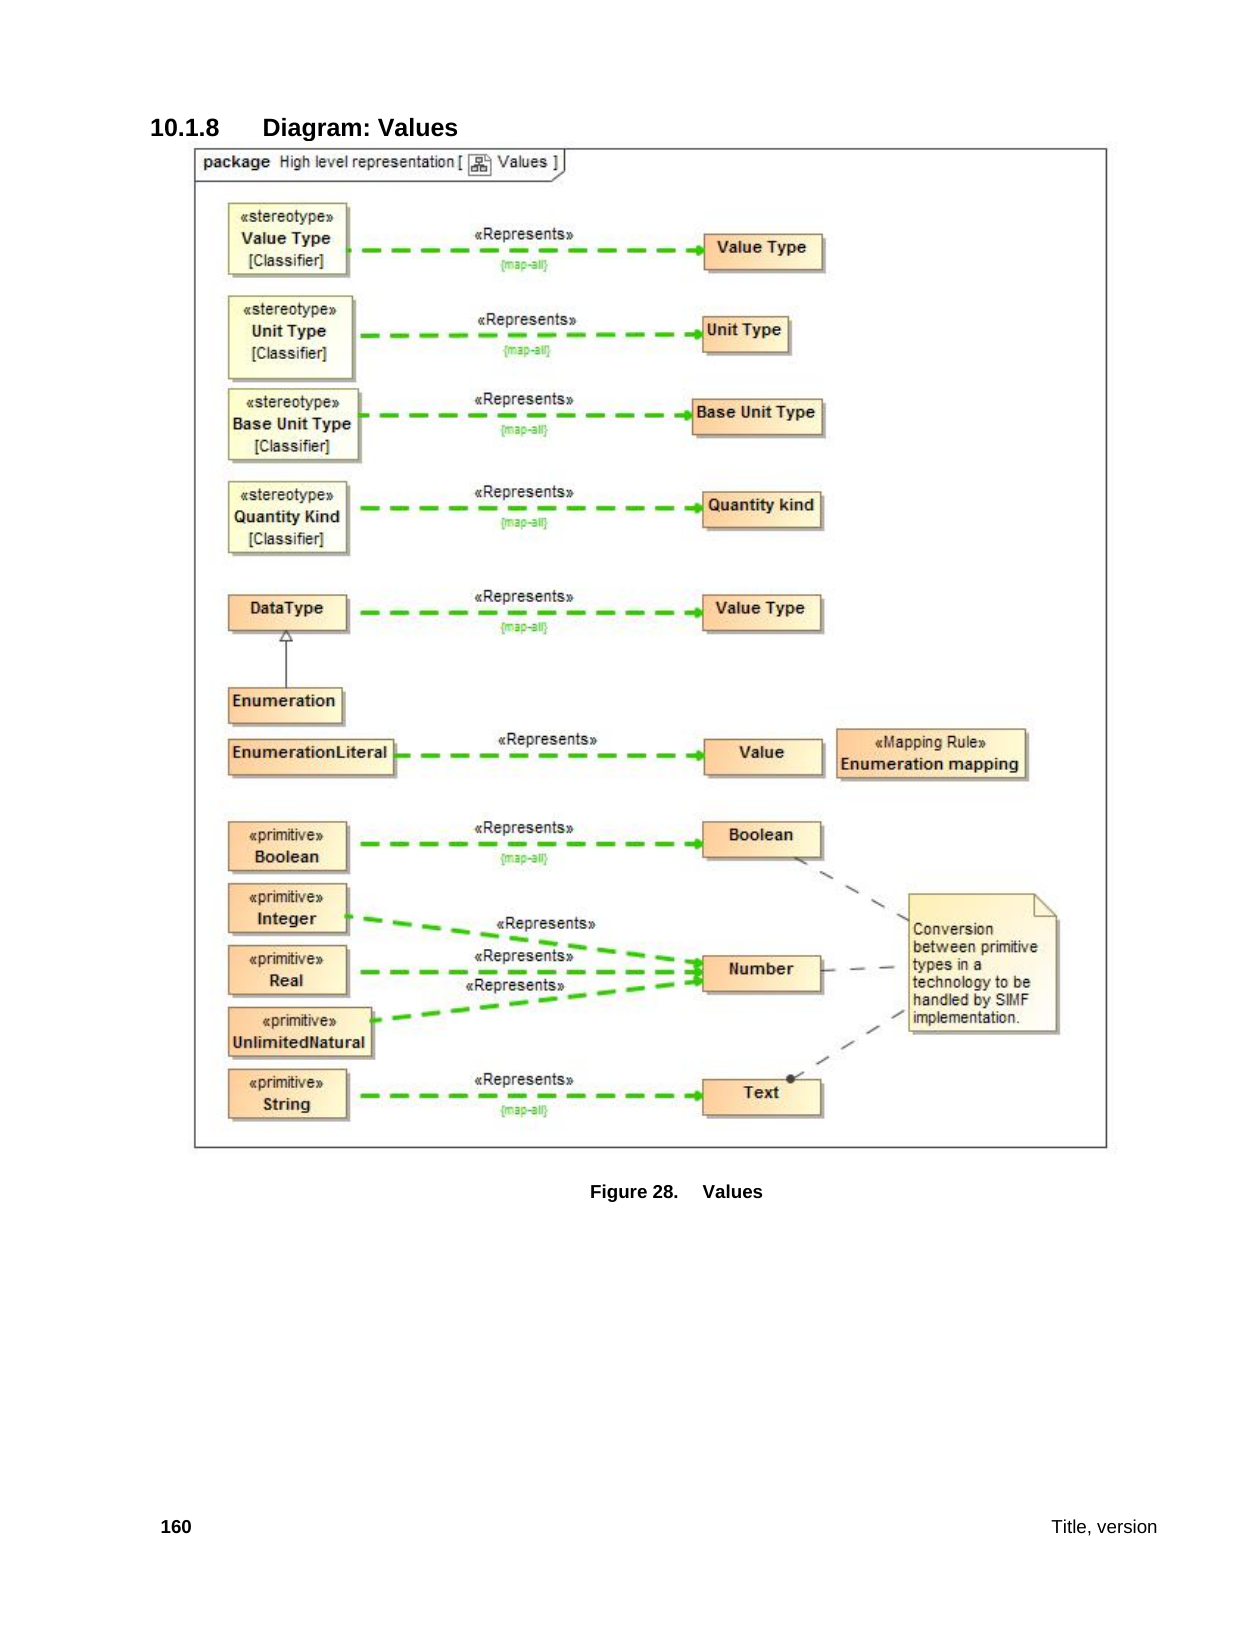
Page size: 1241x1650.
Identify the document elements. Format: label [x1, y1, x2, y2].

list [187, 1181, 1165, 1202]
picture [187, 141, 1128, 1169]
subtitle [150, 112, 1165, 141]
